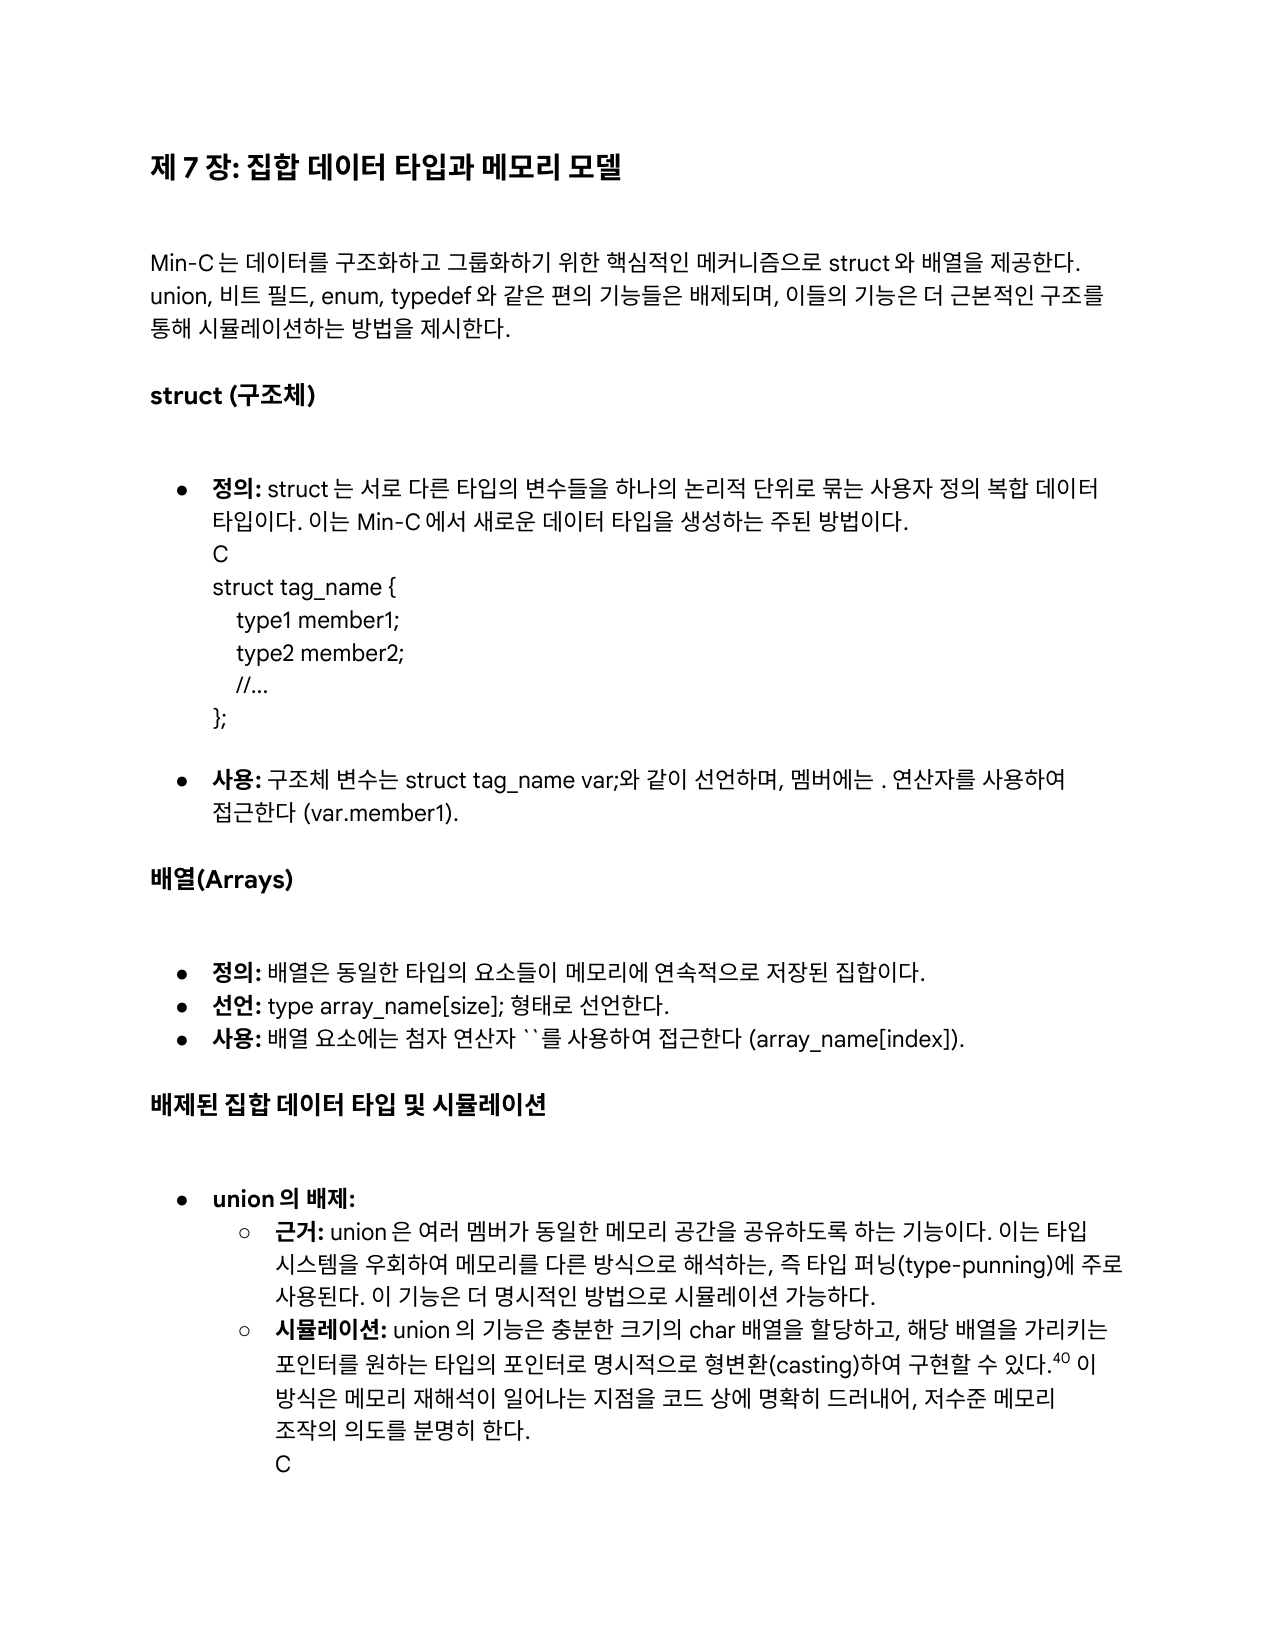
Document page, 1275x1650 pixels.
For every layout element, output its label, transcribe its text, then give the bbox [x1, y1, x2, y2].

list 선언: type array_name[size]; 형태로 선언한다. [175, 992, 1125, 1021]
list union의 배제: [175, 1186, 1125, 1214]
list 정의: struct는 서로 다른 타입의 변수들을 하나의 논리적 단위로 묶는 사용자 정의 복합 데이터 타입이다. 이는 Min-C에서 새로운 데이터 타입을 생성하는 주된 방법이다. C struct tag_name { type1 member1; type2 member2; //... }; [175, 475, 1125, 763]
list 근거: union은 여러 멤버가 동일한 메모리 공간을 공유하도록 하는 기능이다. 이는 타입 시스템을 우회하여 메모리를 다른 방식으로 해석하는, 즉 타입 퍼닝(type-punning)에 주로 사용된다. 이 기능은 더 명시적인 방법으로 시뮬레이션 가능하다. [237, 1218, 1125, 1312]
subtitle struct (구조체) [150, 380, 1125, 412]
list 정의: 배열은 동일한 타입의 요소들이 메모리에 연속적으로 저장된 집합이다. [175, 960, 1125, 988]
list 사용: 구조체 변수는 struct tag_name var;와 같이 선언하며, 멤버에는 . 연산자를 사용하여 접근한다 (var.member1). [175, 767, 1125, 828]
subtitle 배제된 집합 데이터 타입 및 시뮬레이션 [150, 1091, 1125, 1122]
list 사용: 배열 요소에는 첨자 연산자 ``를 사용하여 접근한다 (array_name[index]). [175, 1025, 1125, 1054]
subtitle 배열(Arrays) [150, 865, 1125, 896]
text Min-C는 데이터를 구조화하고 그룹화하기 위한 핵심적인 메커니즘으로 struct와 배열을 제공한다. union, 비트 필드, enum, typedef와 같은 편의 기능들은 배제되며, 이들의 기능은 더 근본적인 구조를 통해 시뮬레이션하는 방법을 제시한다. [150, 249, 1125, 343]
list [237, 1316, 1125, 1479]
subtitle 제7장: 집합 데이터 타입과 메모리 모델 [150, 150, 1125, 187]
